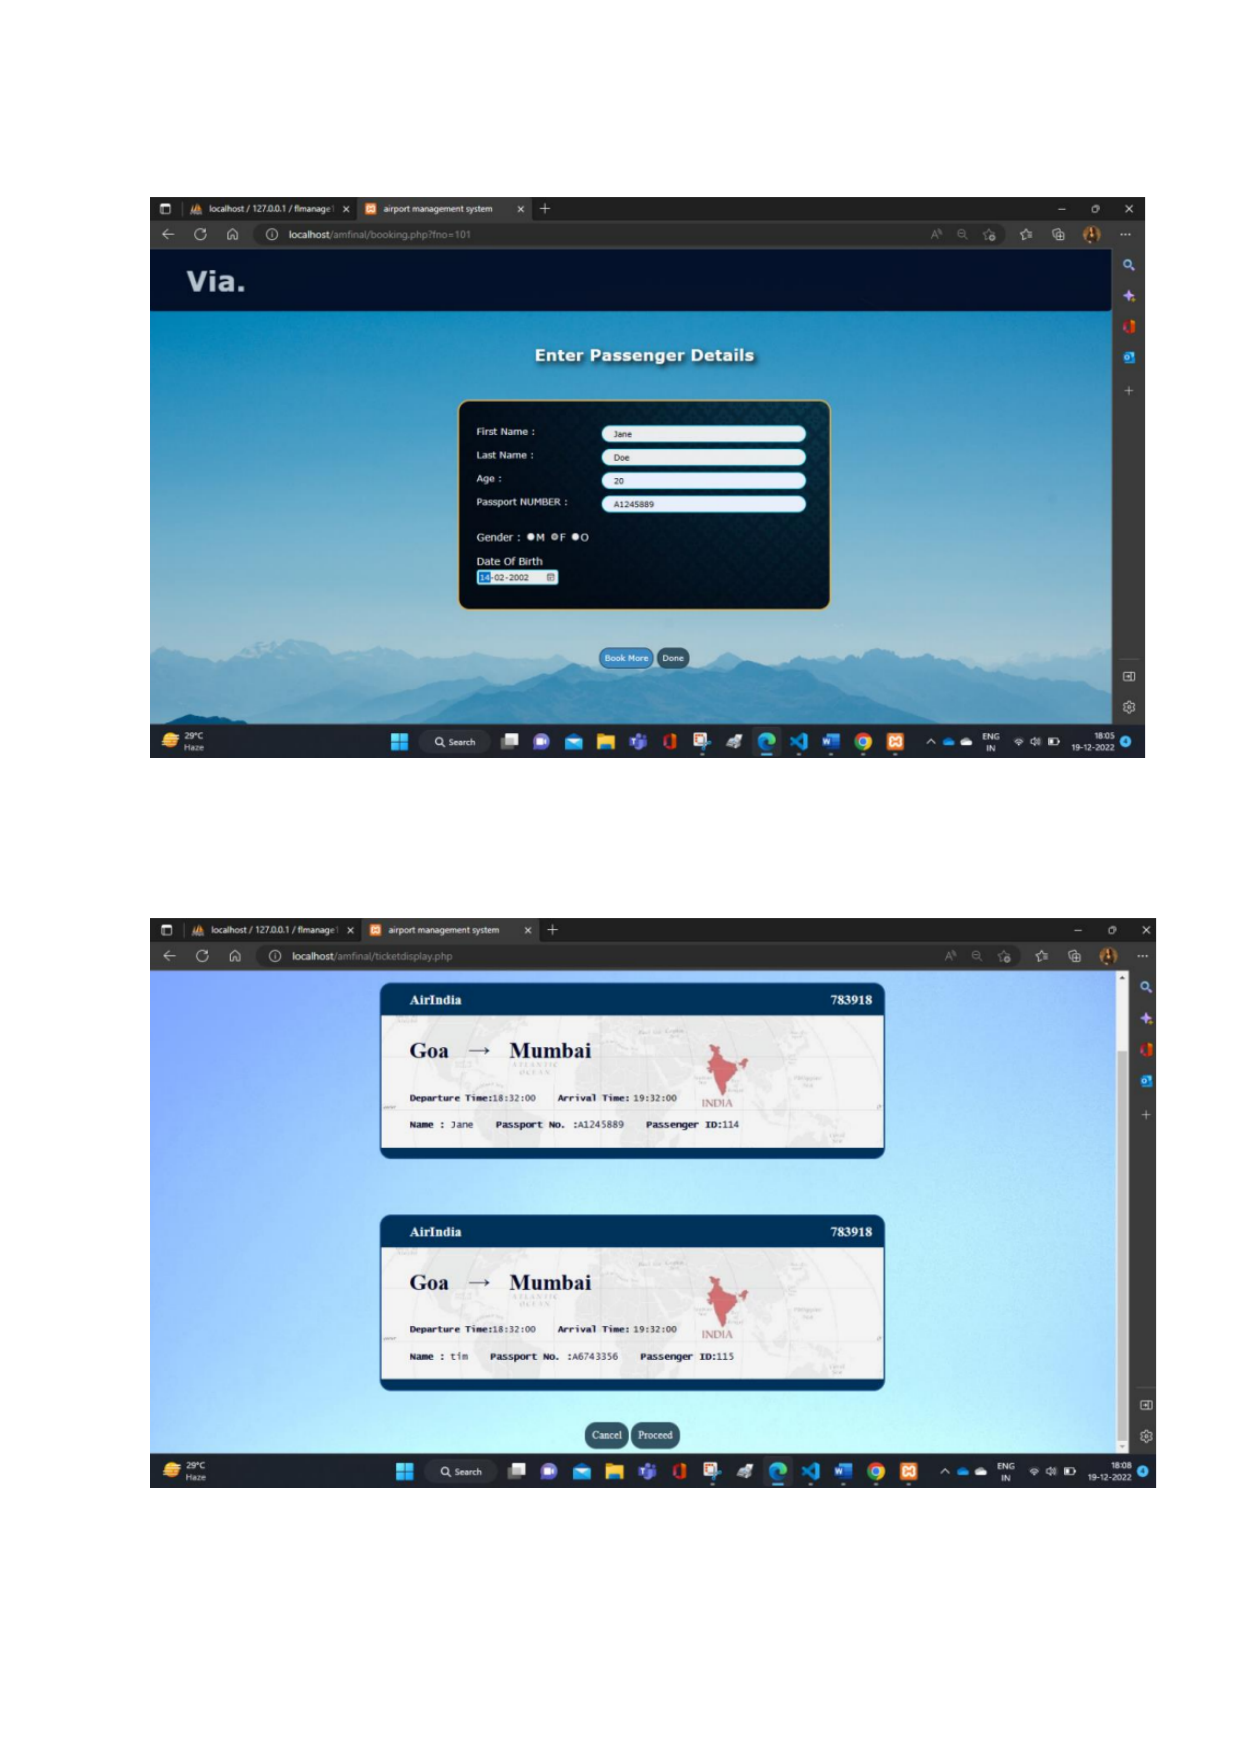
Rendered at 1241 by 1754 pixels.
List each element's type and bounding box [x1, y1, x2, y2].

picture [150, 917, 1157, 1488]
picture [150, 196, 1146, 758]
